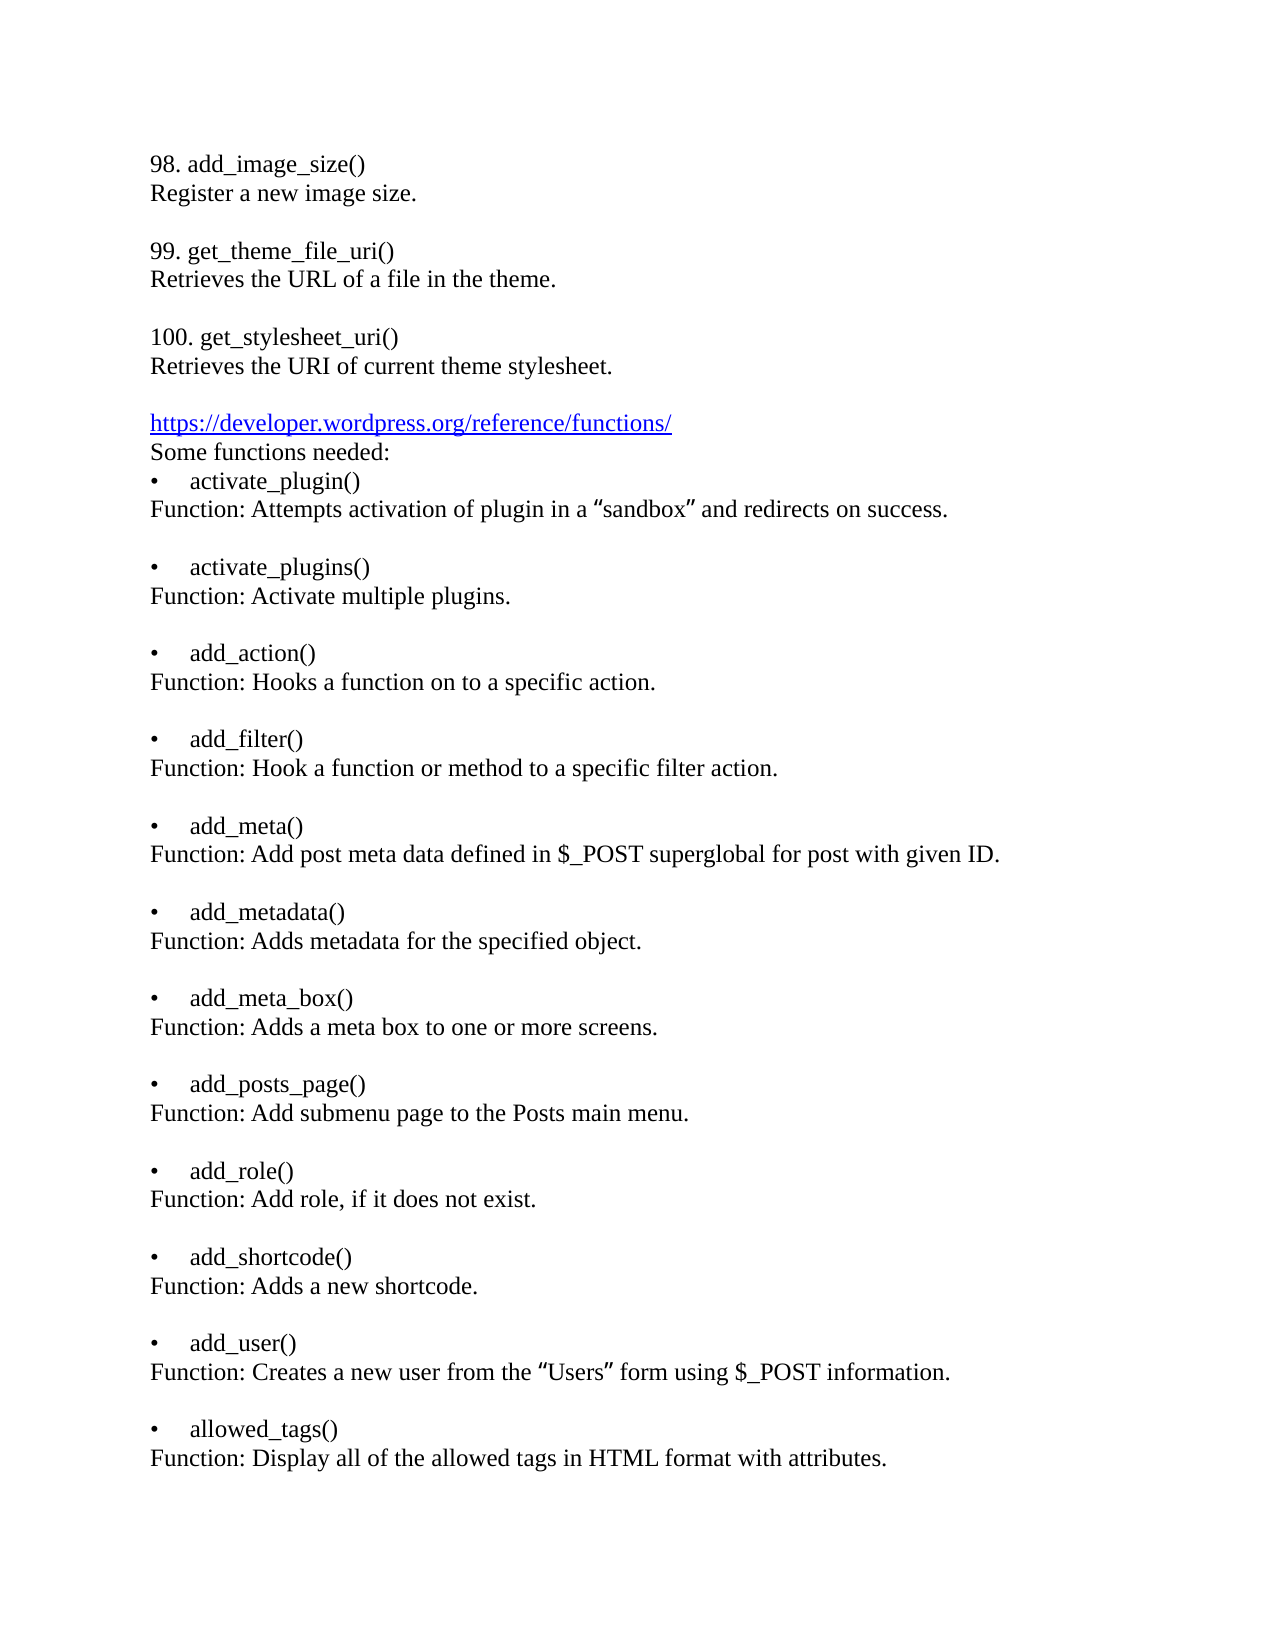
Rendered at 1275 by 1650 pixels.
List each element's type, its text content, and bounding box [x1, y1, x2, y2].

text Register a new image size. [150, 179, 1125, 207]
list activate_plugin() [150, 466, 1125, 495]
text Function: Hooks a function on to a specific action. [150, 667, 1125, 696]
list add_shortcode() [150, 1242, 1125, 1271]
text Function: Display all of the allowed tags in HTML format with attributes. [150, 1444, 1125, 1472]
text Function: Adds a meta box to one or more screens. [150, 1012, 1125, 1041]
text Retrieves the URI of current theme stylesheet. [150, 351, 1125, 380]
list add_role() [150, 1156, 1125, 1185]
text Function: Hook a function or method to a specific filter action. [150, 754, 1125, 782]
text Function: Activate multiple plugins. [150, 581, 1125, 610]
text 99. get_theme_file_uri() [150, 236, 1125, 265]
list add_meta() [150, 811, 1125, 840]
text 100. get_stylesheet_uri() [150, 322, 1125, 351]
text Function: Creates a new user from the “Users” form using $_POST information. [150, 1357, 1125, 1386]
text 98. add_image_size() [150, 150, 1125, 179]
list add_posts_page() [150, 1070, 1125, 1099]
text Function: Add role, if it does not exist. [150, 1185, 1125, 1214]
list activate_plugins() [150, 552, 1125, 581]
text Function: Adds a new shortcode. [150, 1271, 1125, 1300]
text Retrieves the URL of a file in the theme. [150, 265, 1125, 294]
text Function: Attempts activation of plugin in a “sandbox” and redirects on success. [150, 495, 1125, 524]
text Function: Adds metadata for the specified object. [150, 926, 1125, 955]
list allowed_tags() [150, 1415, 1125, 1444]
text Some functions needed: [150, 437, 1125, 466]
list add_filter() [150, 725, 1125, 754]
list add_user() [150, 1329, 1125, 1357]
text https://developer.wordpress.org/reference/functions/ [150, 380, 1125, 437]
list add_metadata() [150, 897, 1125, 926]
text Function: Add submenu page to the Posts main menu. [150, 1099, 1125, 1127]
text Function: Add post meta data defined in $_POST superglobal for post with given ID. [150, 840, 1125, 869]
list add_meta_box() [150, 984, 1125, 1012]
list add_action() [150, 639, 1125, 667]
